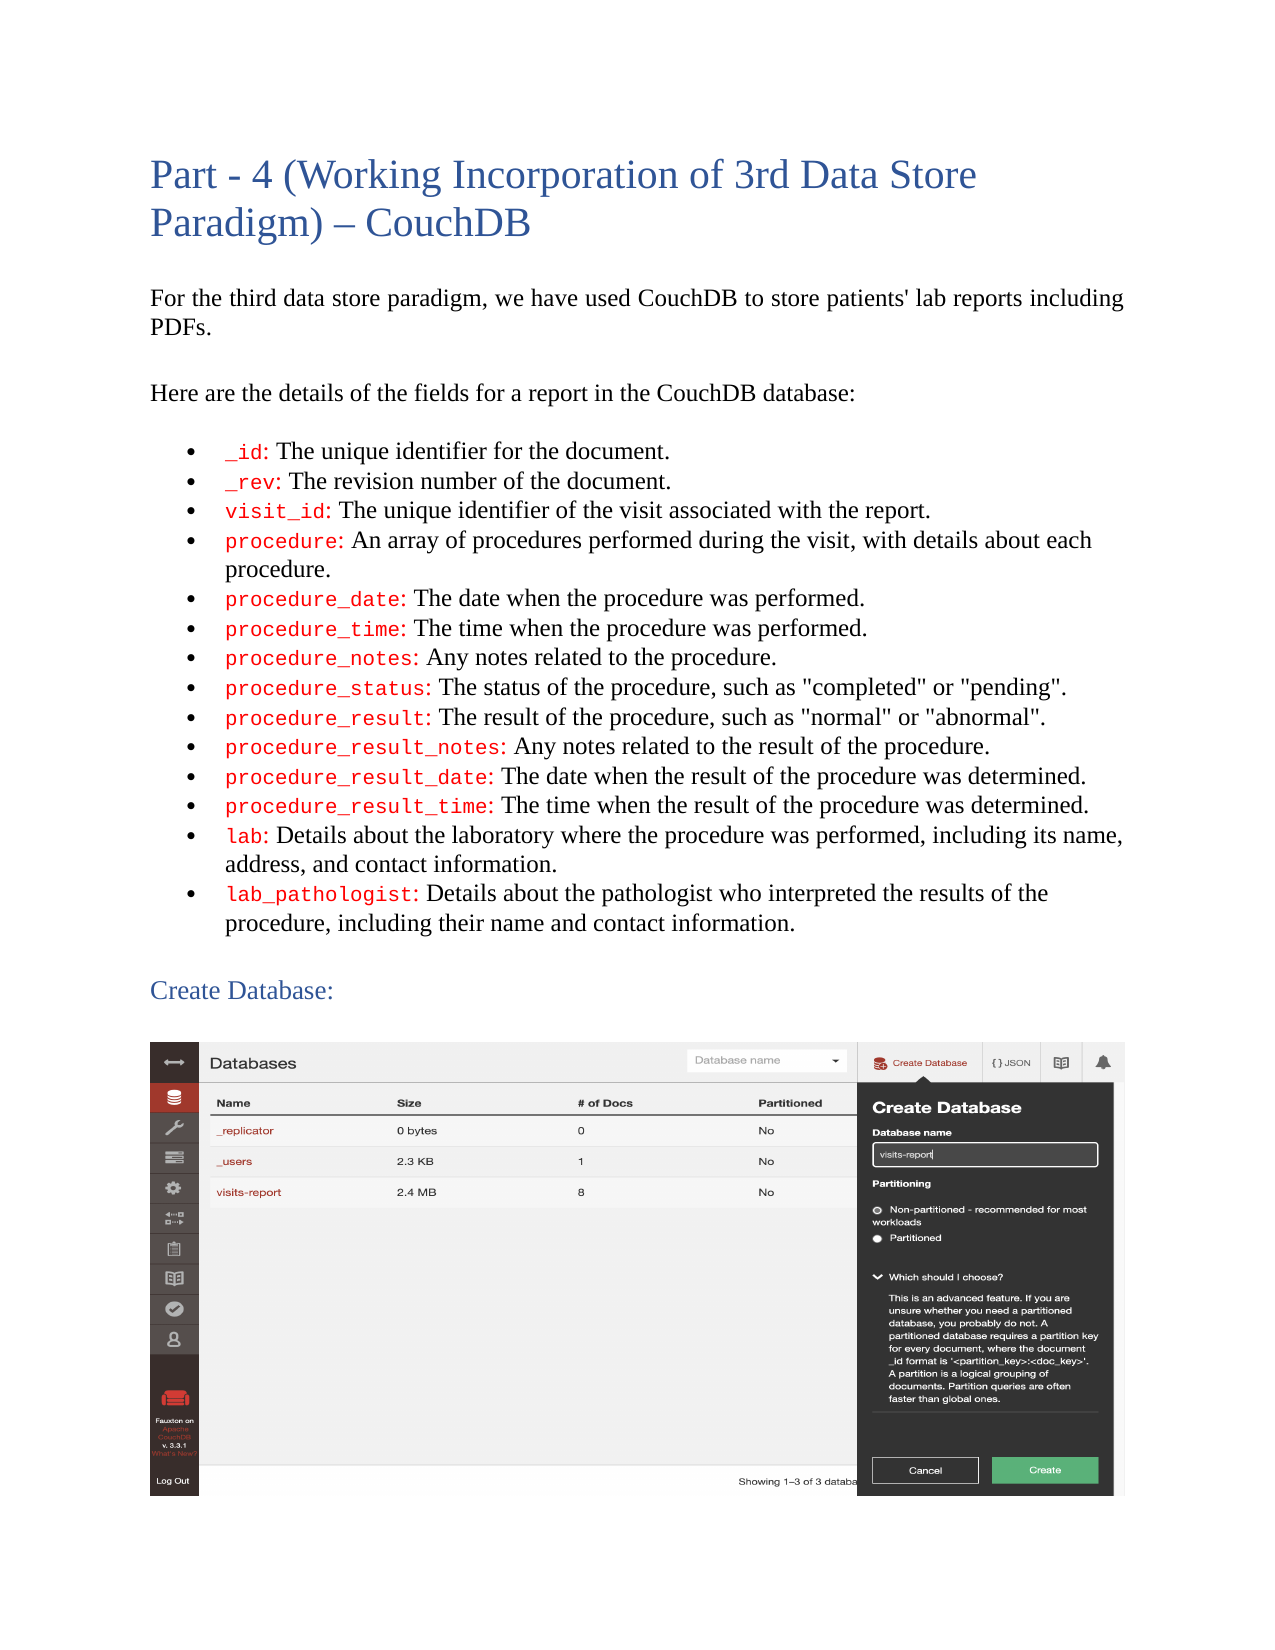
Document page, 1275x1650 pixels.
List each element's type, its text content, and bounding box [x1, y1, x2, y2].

text Here are the details of the fields for a report in the CouchDB database: [150, 378, 1125, 407]
text For the third data store paradigm, we have used CouchDB to store patients' lab reports including PDFs. [150, 283, 1125, 341]
subtitle Part - 4 (Working Incorporation of 3rd Data Store Paradigm) – CouchDB [150, 150, 1125, 246]
picture [150, 1042, 1125, 1496]
list _id: The unique identifier for the document. [187, 436, 1125, 466]
list _rev: The revision number of the document. [187, 466, 1125, 495]
list visit_id: The unique identifier of the visit associated with the report. [187, 495, 1125, 525]
list procedure_result_date: The date when the result of the procedure was determined. [187, 761, 1125, 790]
list lab_pathologist: Details about the pathologist who interpreted the results of the procedure, including their name and contact information. [187, 878, 1125, 937]
list procedure: An array of procedures performed during the visit, with details about each procedure. [187, 525, 1125, 583]
list procedure_date: The date when the procedure was performed. [187, 583, 1125, 613]
list procedure_status: The status of the procedure, such as "completed" or "pending". [187, 672, 1125, 702]
subtitle Create Database: [150, 974, 1125, 1005]
list procedure_result: The result of the procedure, such as "normal" or "abnormal". [187, 702, 1125, 731]
list procedure_result_notes: Any notes related to the result of the procedure. [187, 731, 1125, 761]
list procedure_notes: Any notes related to the procedure. [187, 642, 1125, 672]
list lab: Details about the laboratory where the procedure was performed, including its name, address, and contact information. [187, 820, 1125, 878]
list procedure_time: The time when the procedure was performed. [187, 613, 1125, 642]
list procedure_result_time: The time when the result of the procedure was determined. [187, 790, 1125, 820]
